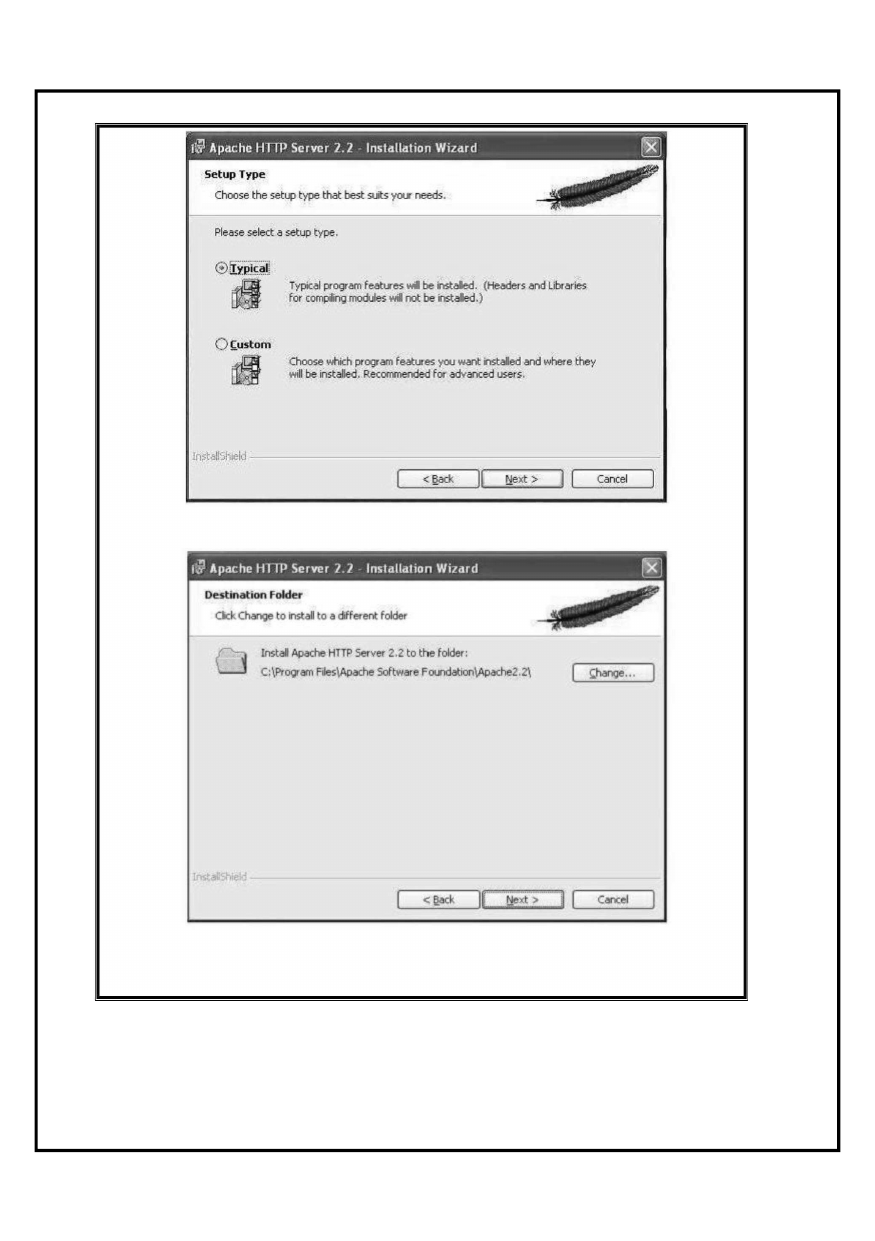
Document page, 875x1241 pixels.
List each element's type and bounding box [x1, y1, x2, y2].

picture [93, 122, 748, 1001]
